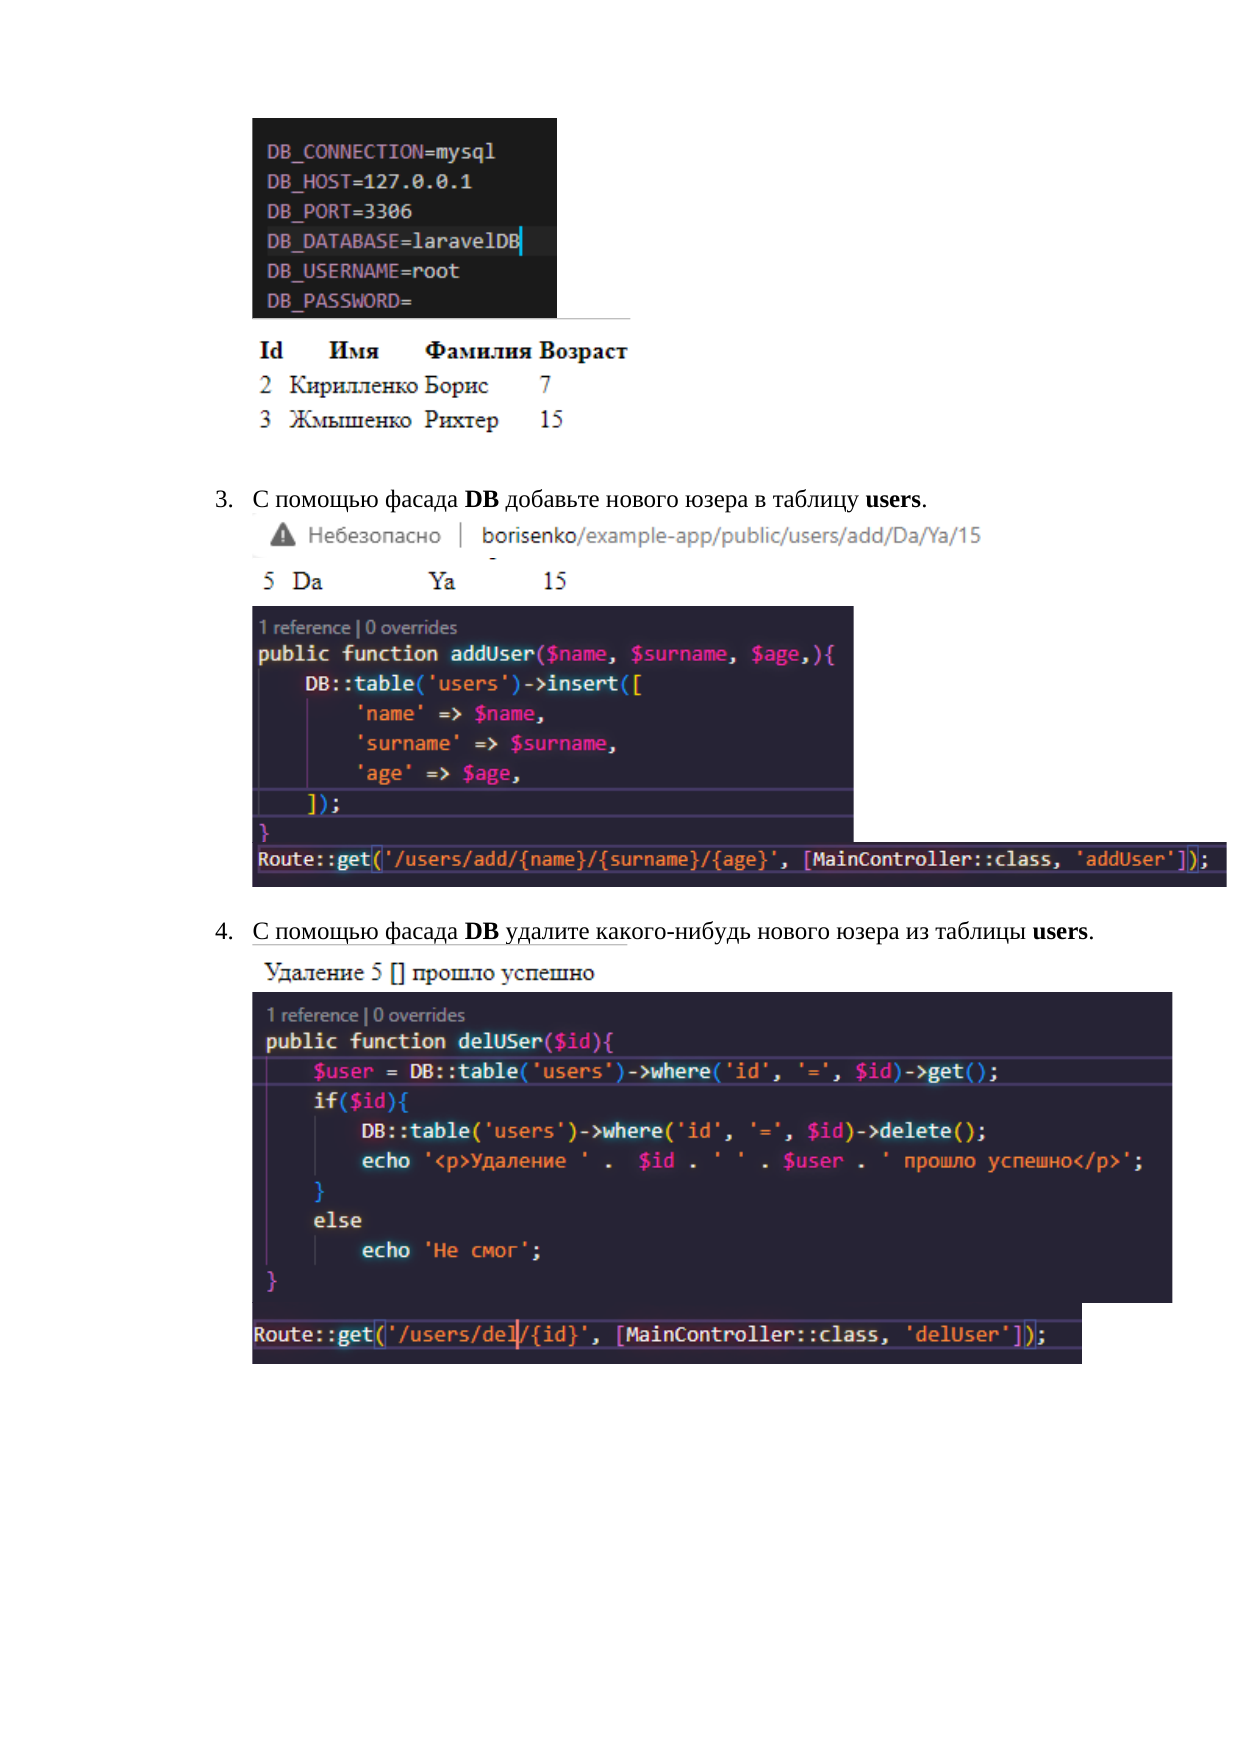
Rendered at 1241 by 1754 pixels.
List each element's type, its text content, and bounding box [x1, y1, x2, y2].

picture [252, 118, 631, 456]
list С помощью фасада DB добавьте нового юзера в таблицу users. [215, 484, 1152, 513]
picture [252, 944, 1173, 1364]
list С помощью фасада DB удалите какого-нибудь нового юзера из таблицы users. [215, 916, 1152, 944]
picture [252, 513, 1227, 887]
